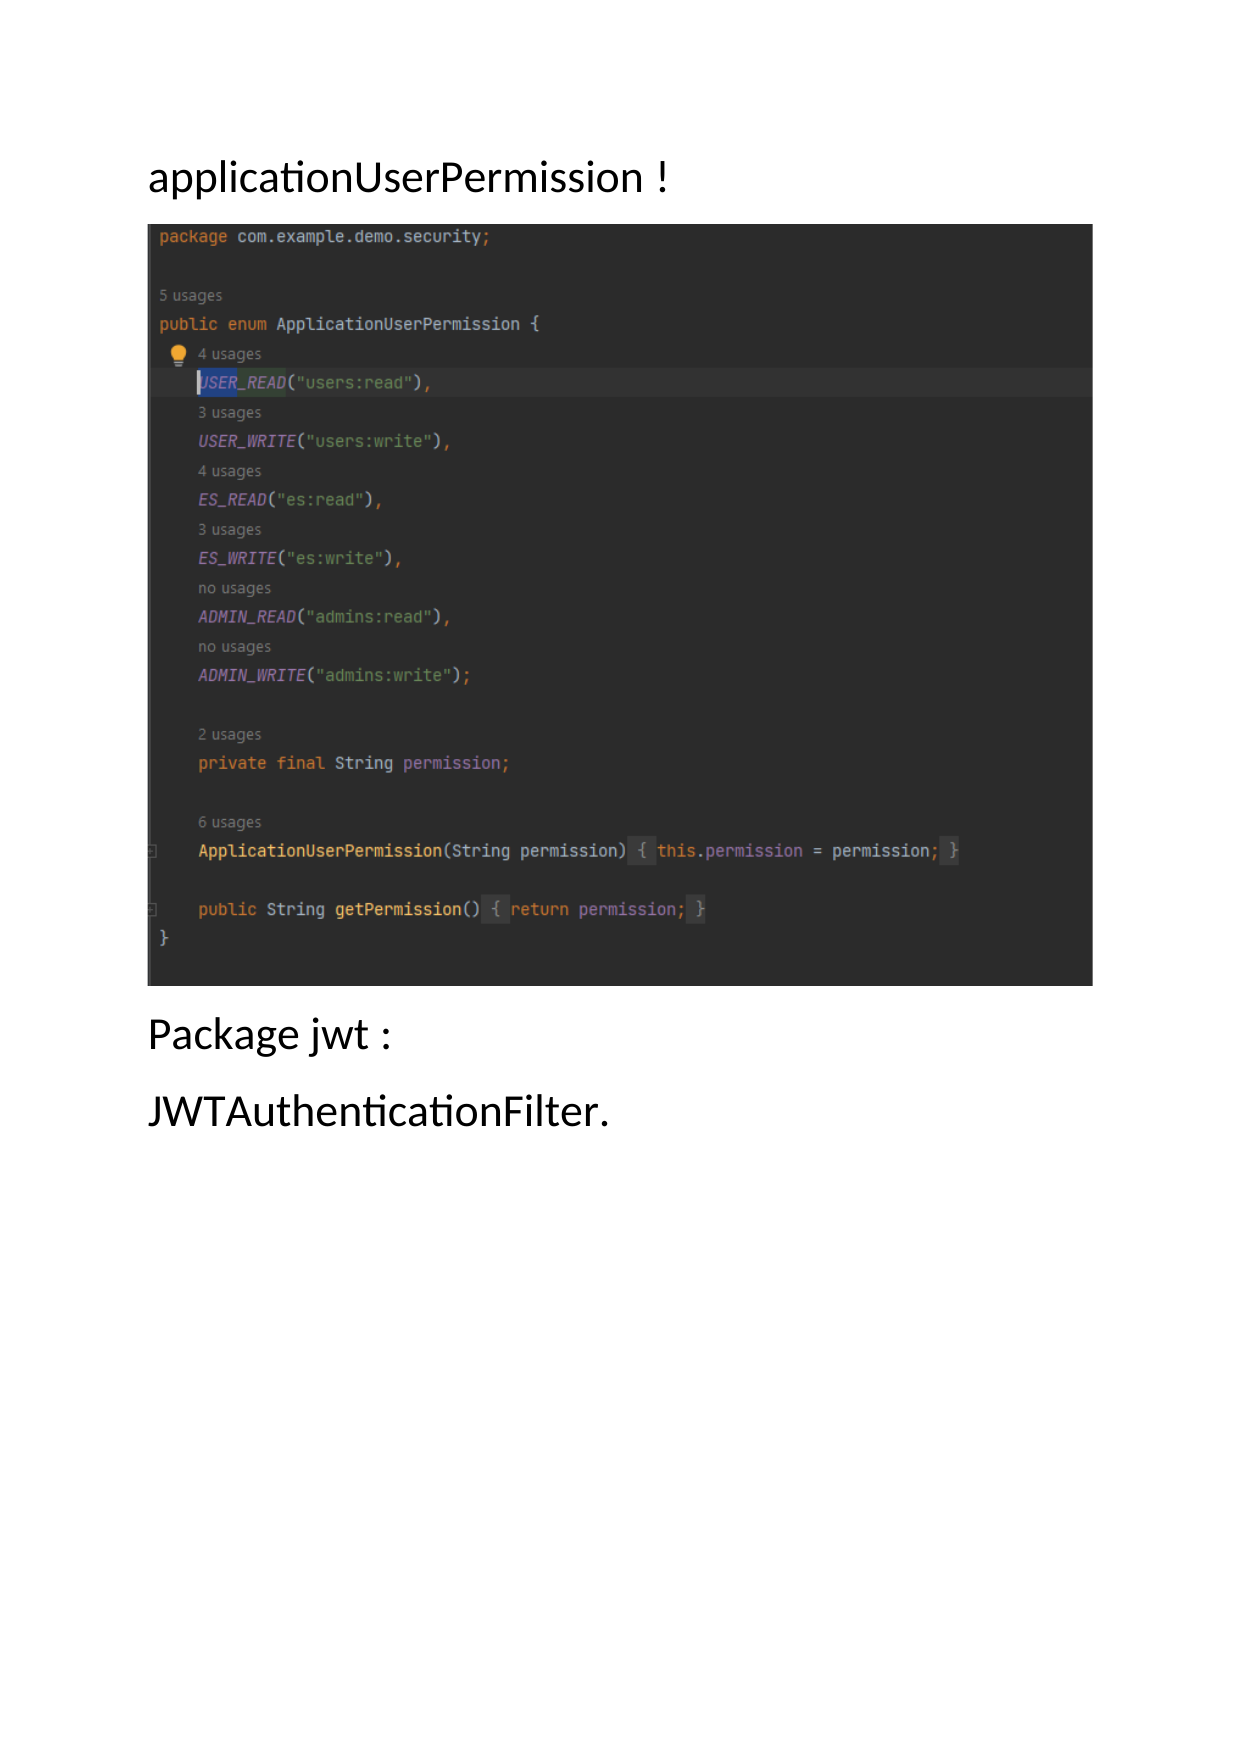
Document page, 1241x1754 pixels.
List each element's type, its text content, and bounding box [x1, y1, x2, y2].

text Package jwt : [148, 1004, 1093, 1061]
picture [147, 224, 1093, 986]
text applicationUserPermission ! [148, 148, 1093, 203]
text JWTAuthenticationFilter. [148, 1082, 1093, 1137]
